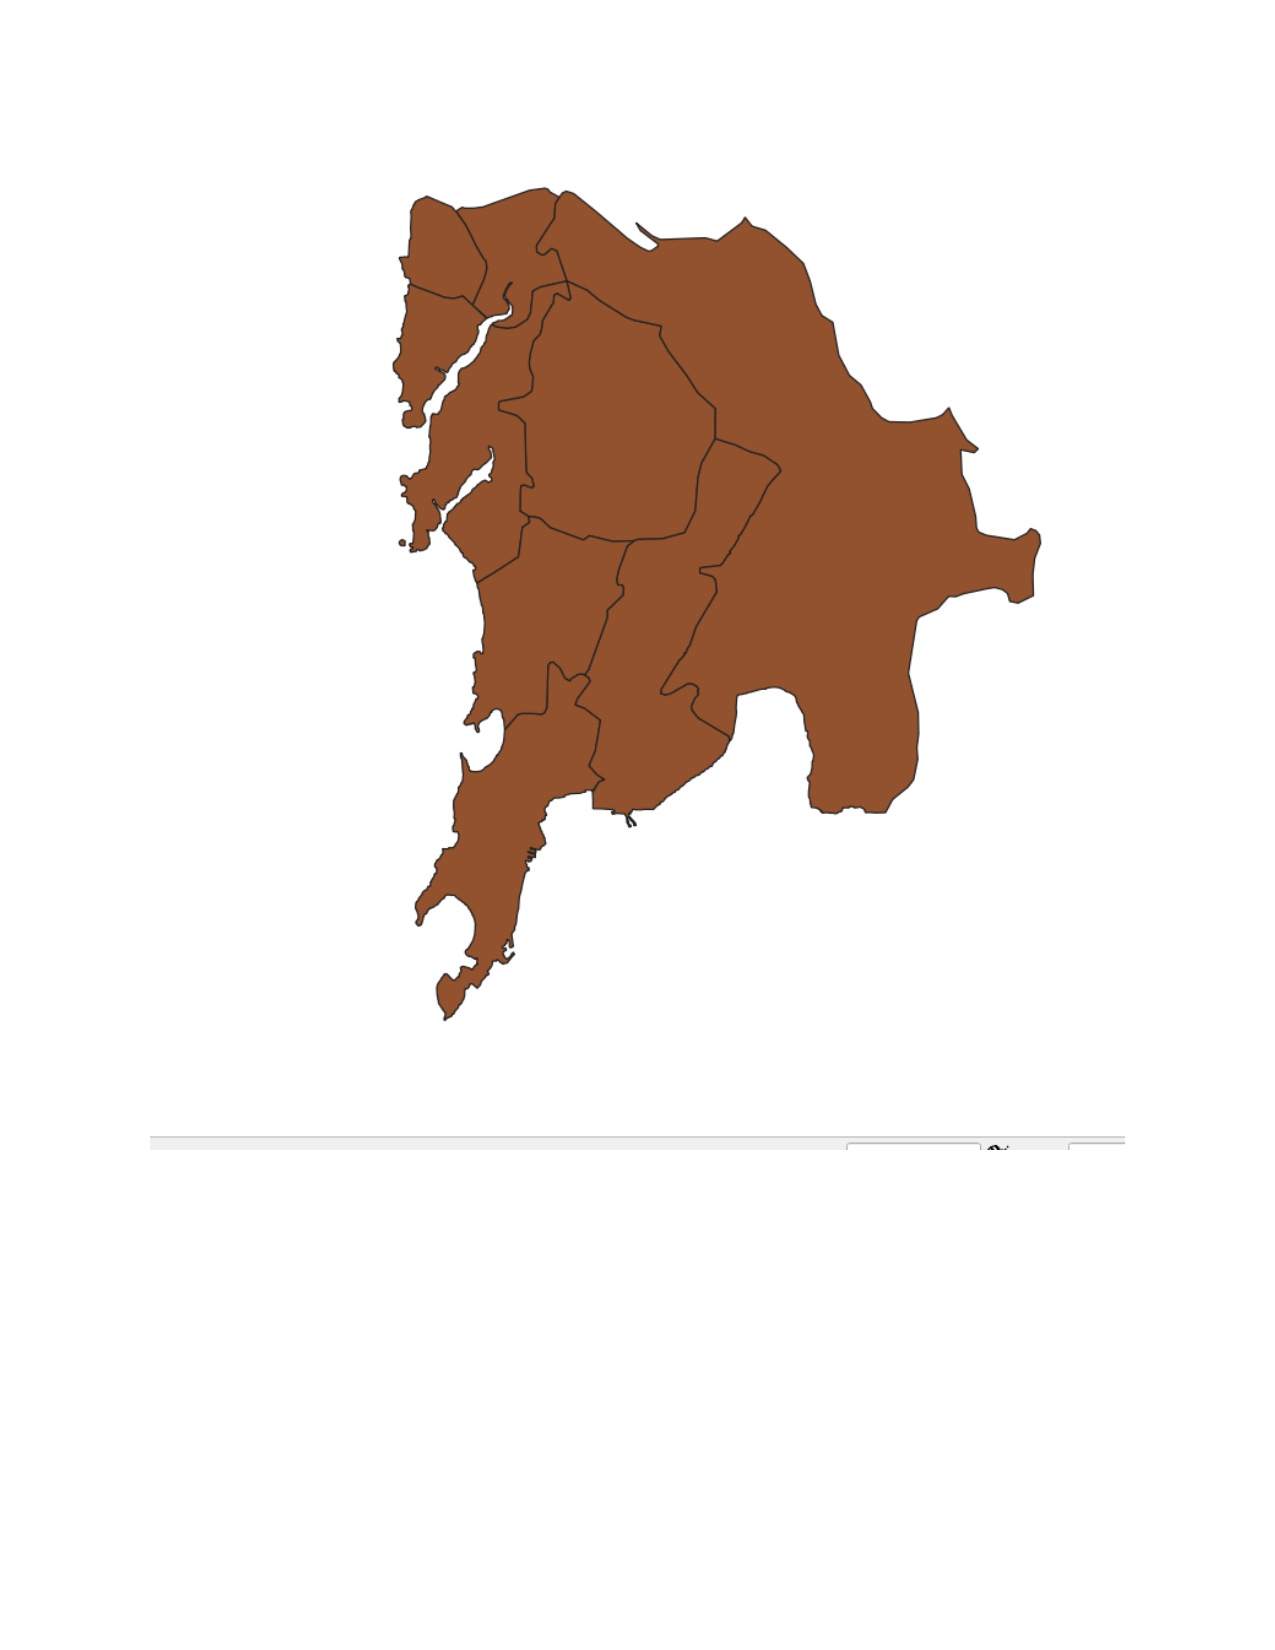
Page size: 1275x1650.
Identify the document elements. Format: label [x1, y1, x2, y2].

picture [150, 150, 1125, 1150]
